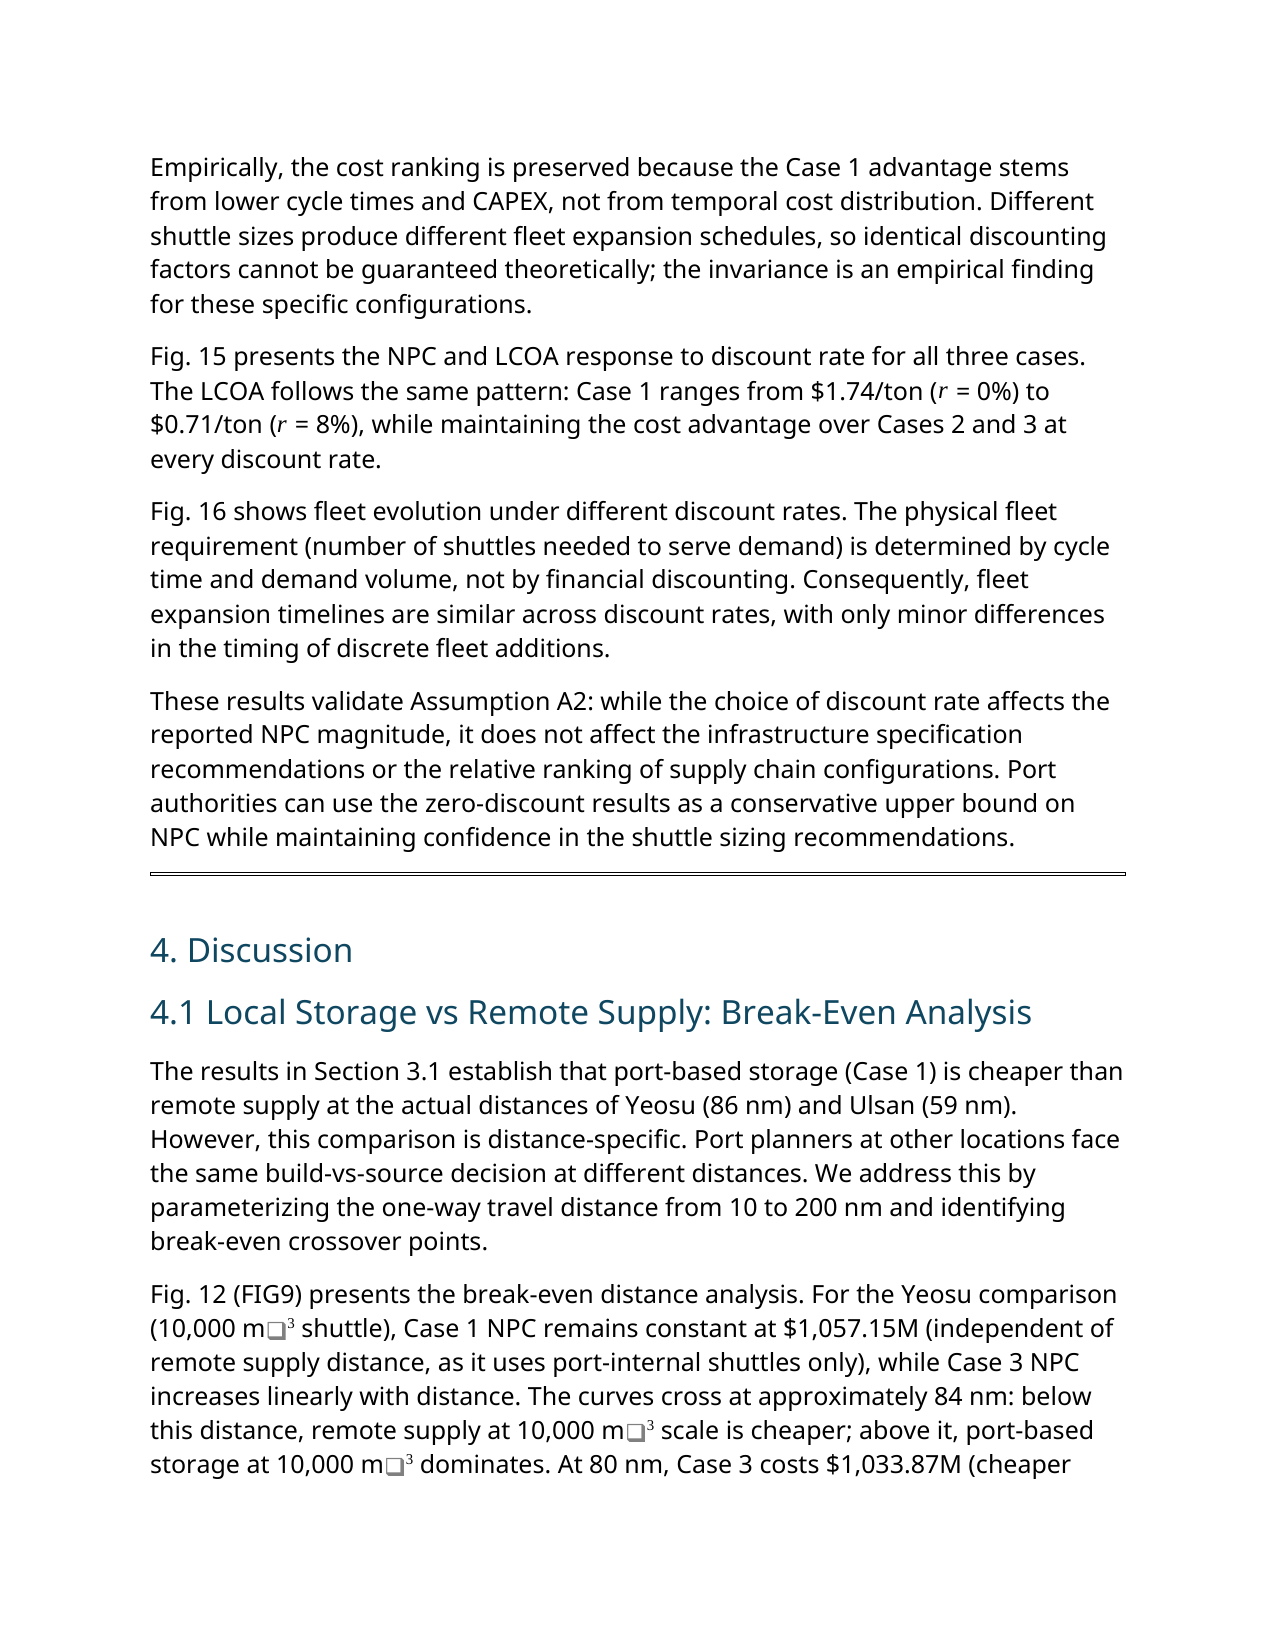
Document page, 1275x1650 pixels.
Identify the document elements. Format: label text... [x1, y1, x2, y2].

text Fig. 16 shows fleet evolution under different discount rates. The physical fleet requirement (number of shuttles needed to serve demand) is determined by cycle time and demand volume, not by financial discounting. Consequently, fleet expansion timelines are similar across discount rates, with only minor differences in the timing of discrete fleet additions. [150, 494, 1125, 664]
text Fig. 15 presents the NPC and LCOA response to discount rate for all three cases. The LCOA follows the same pattern: Case 1 ranges from $1.74/ton ( = 0%) to $0.71/ton ( = 8%), while maintaining the cost advantage over Cases 2 and 3 at every discount rate. [150, 339, 1125, 475]
text The results in Section 3.1 establish that port-based storage (Case 1) is cheaper than remote supply at the actual distances of Yeosu (86 nm) and Ulsan (59 nm). However, this comparison is distance-specific. Port planners at other locations face the same build-vs-source decision at different distances. We address this by parameterizing the one-way travel distance from 10 to 200 nm and identifying break-even crossover points. [150, 1053, 1125, 1258]
subtitle 4. Discussion [150, 927, 1125, 972]
text These results validate Assumption A2: while the choice of discount rate affects the reported NPC magnitude, it does not affect the infrastructure specification recommendations or the relative ranking of supply chain configurations. Port authorities can use the zero-discount results as a conservative upper bound on NPC while maintaining confidence in the shuttle sizing recommendations. [150, 683, 1125, 853]
subtitle 4.1 Local Storage vs Remote Supply: Break-Even Analysis [150, 989, 1125, 1034]
text Empirically, the cost ranking is preserved because the Case 1 advantage stems from lower cycle times and CAPEX, not from temporal cost distribution. Different shuttle sizes produce different fleet expansion schedules, so identical discounting factors cannot be guaranteed theoretically; the invariance is an empirical finding for these specific configurations. [150, 150, 1125, 320]
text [150, 1276, 1125, 1481]
